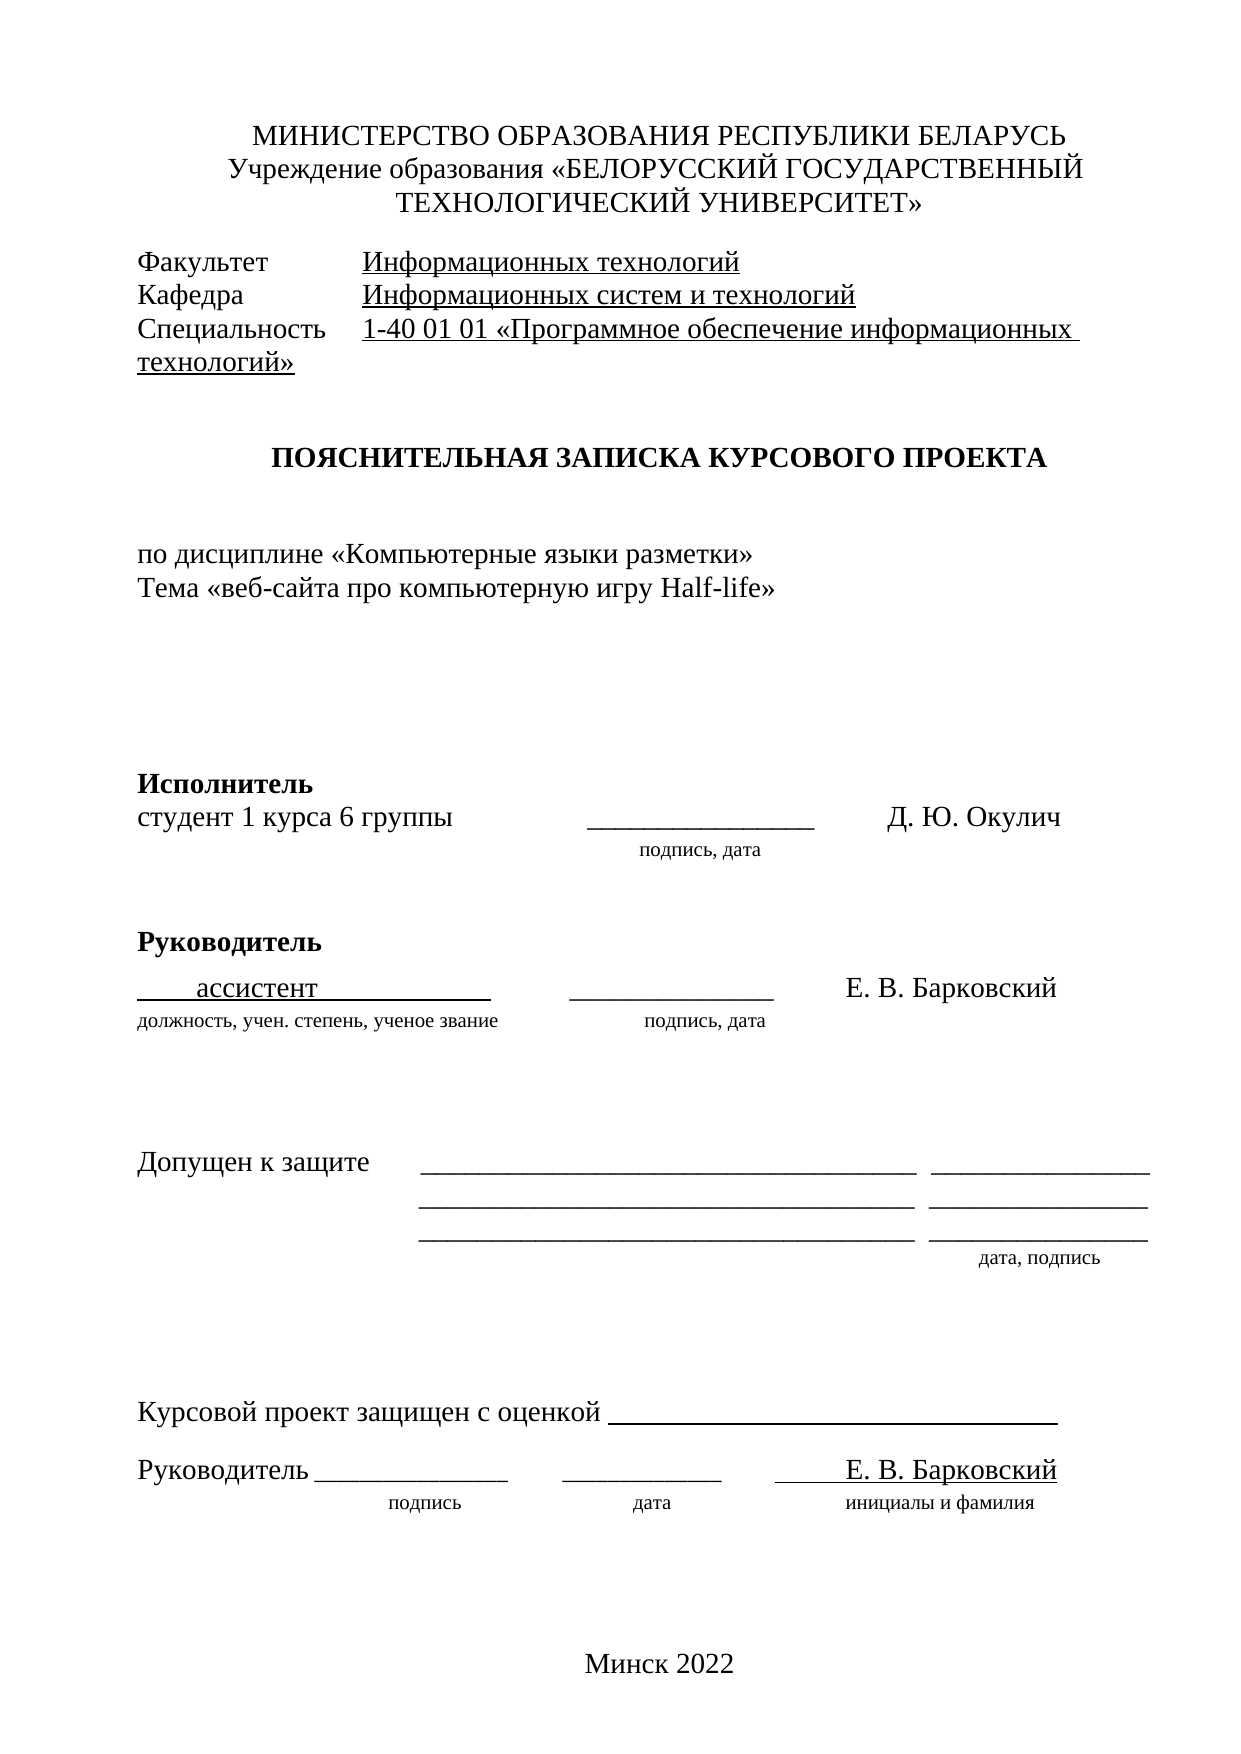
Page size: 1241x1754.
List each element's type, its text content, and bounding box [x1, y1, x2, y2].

text должность, учен. степень, ученое звание подпись, дата [137, 1008, 1181, 1032]
text Специальность 1-40 01 01 «Программное обеспечение информационных технологий» [137, 311, 1181, 378]
text Руководитель [137, 924, 1181, 957]
text ассистент ______________ Е. В. Барковский [137, 970, 1181, 1003]
text Тема «веб-сайта про компьютерную игру Half-life» [137, 570, 1181, 603]
text __________________________________ _______________ [137, 1178, 1181, 1211]
text Исполнитель [137, 766, 1181, 799]
text Допущен к защите __________________________________ _______________ [137, 1144, 1181, 1178]
text дата, подпись [137, 1245, 1181, 1269]
text Кафедра Информационных систем и технологий [137, 277, 1181, 311]
text по дисциплине «Компьютерные языки разметки» [137, 536, 1181, 570]
text Курсовой проект защищен с оценкой [137, 1394, 1181, 1427]
text студент 1 курса 6 группы ________________ Д. Ю. Окулич [137, 799, 1181, 833]
text Факультет Информационных технологий [137, 244, 1181, 277]
text подпись, дата [137, 837, 1181, 861]
text подпись дата инициалы и фамилия [137, 1490, 1181, 1514]
text __________________________________ _______________ [137, 1211, 1181, 1245]
text Руководитель _________________ ______________ Е. В. Барковский [137, 1452, 1181, 1486]
text ПОЯСНИТЕЛЬНАЯ ЗАПИСКА КУРСОВОГО ПРОЕКТА [137, 440, 1181, 474]
text МИНИСТЕРСТВО ОБРАЗОВАНИЯ РЕСПУБЛИКИ БЕЛАРУСЬ Учреждение образования «БЕЛОРУССКИЙ ГОСУДАРСТВЕННЫЙ ТЕХНОЛОГИЧЕСКИЙ УНИВЕРСИТЕТ» [137, 118, 1181, 219]
